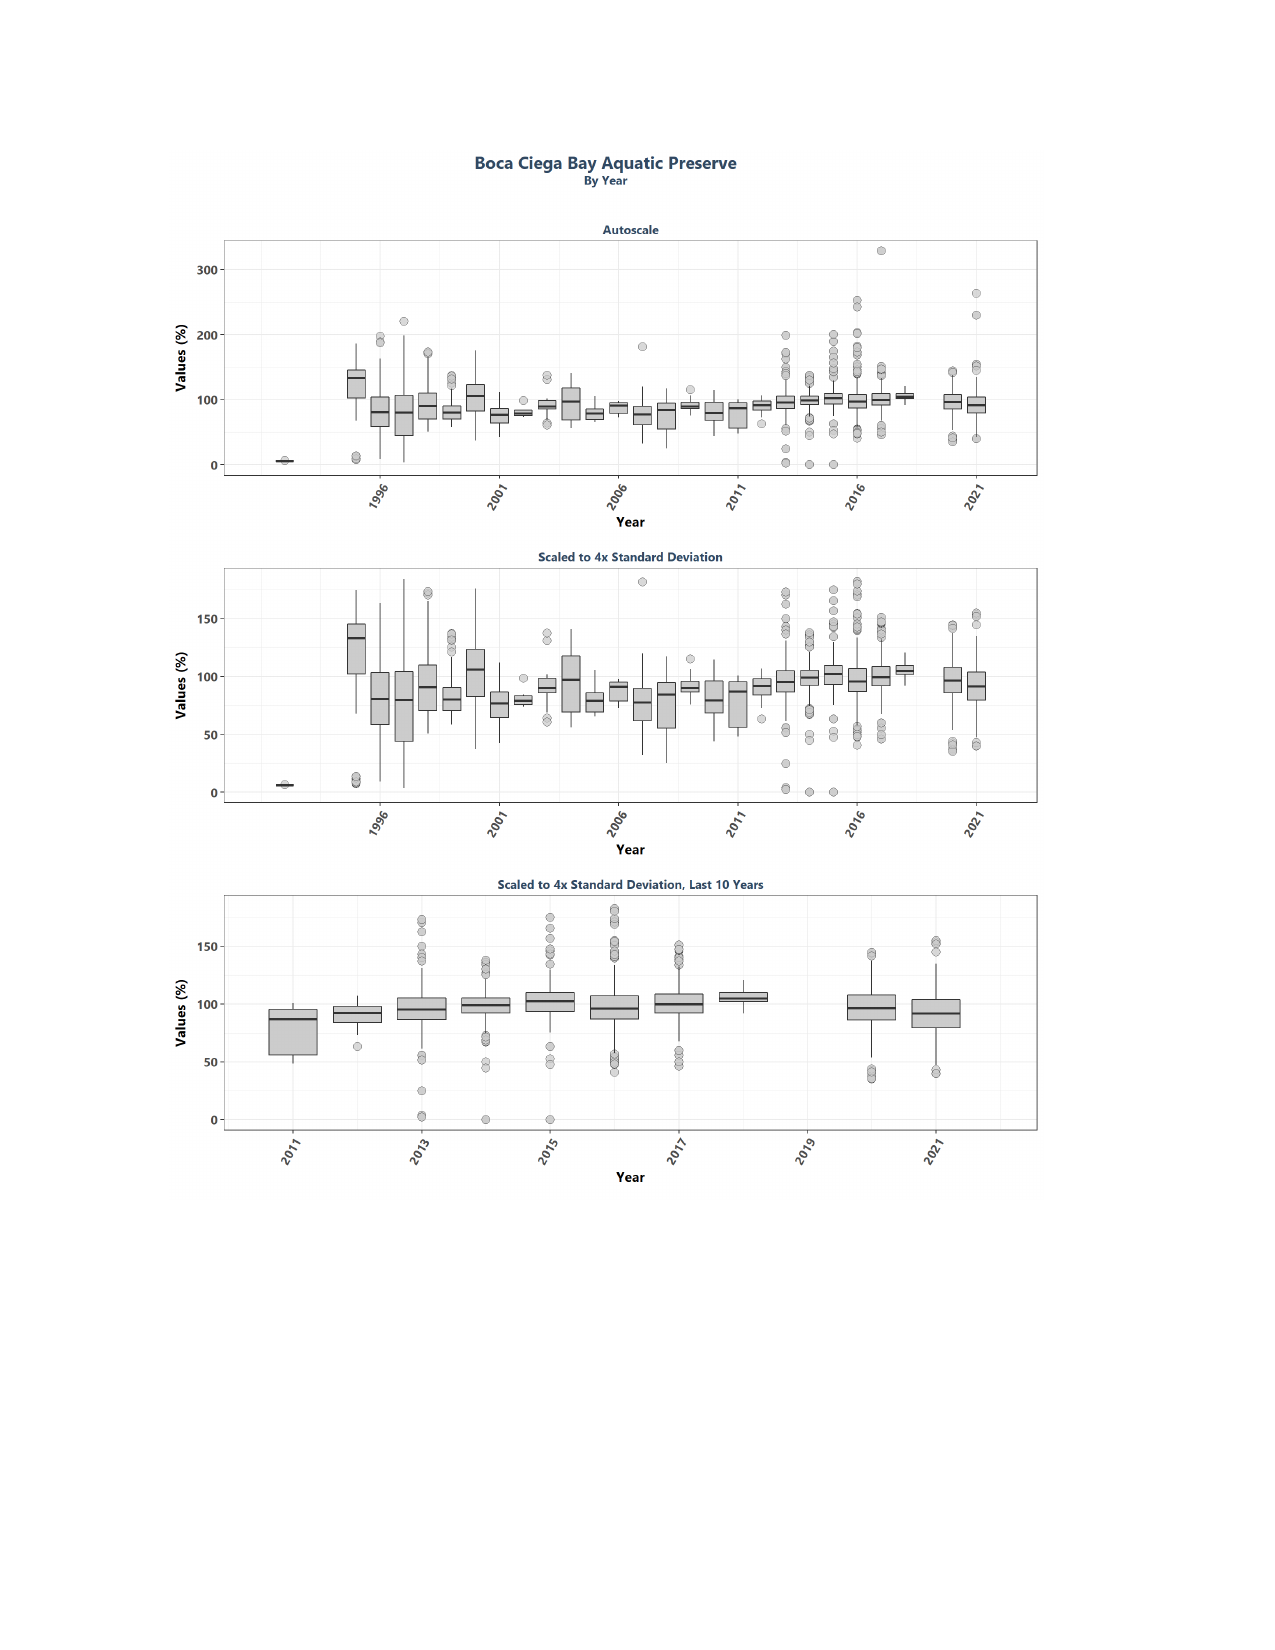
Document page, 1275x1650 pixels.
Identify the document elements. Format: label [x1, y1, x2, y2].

picture [168, 150, 1044, 1200]
